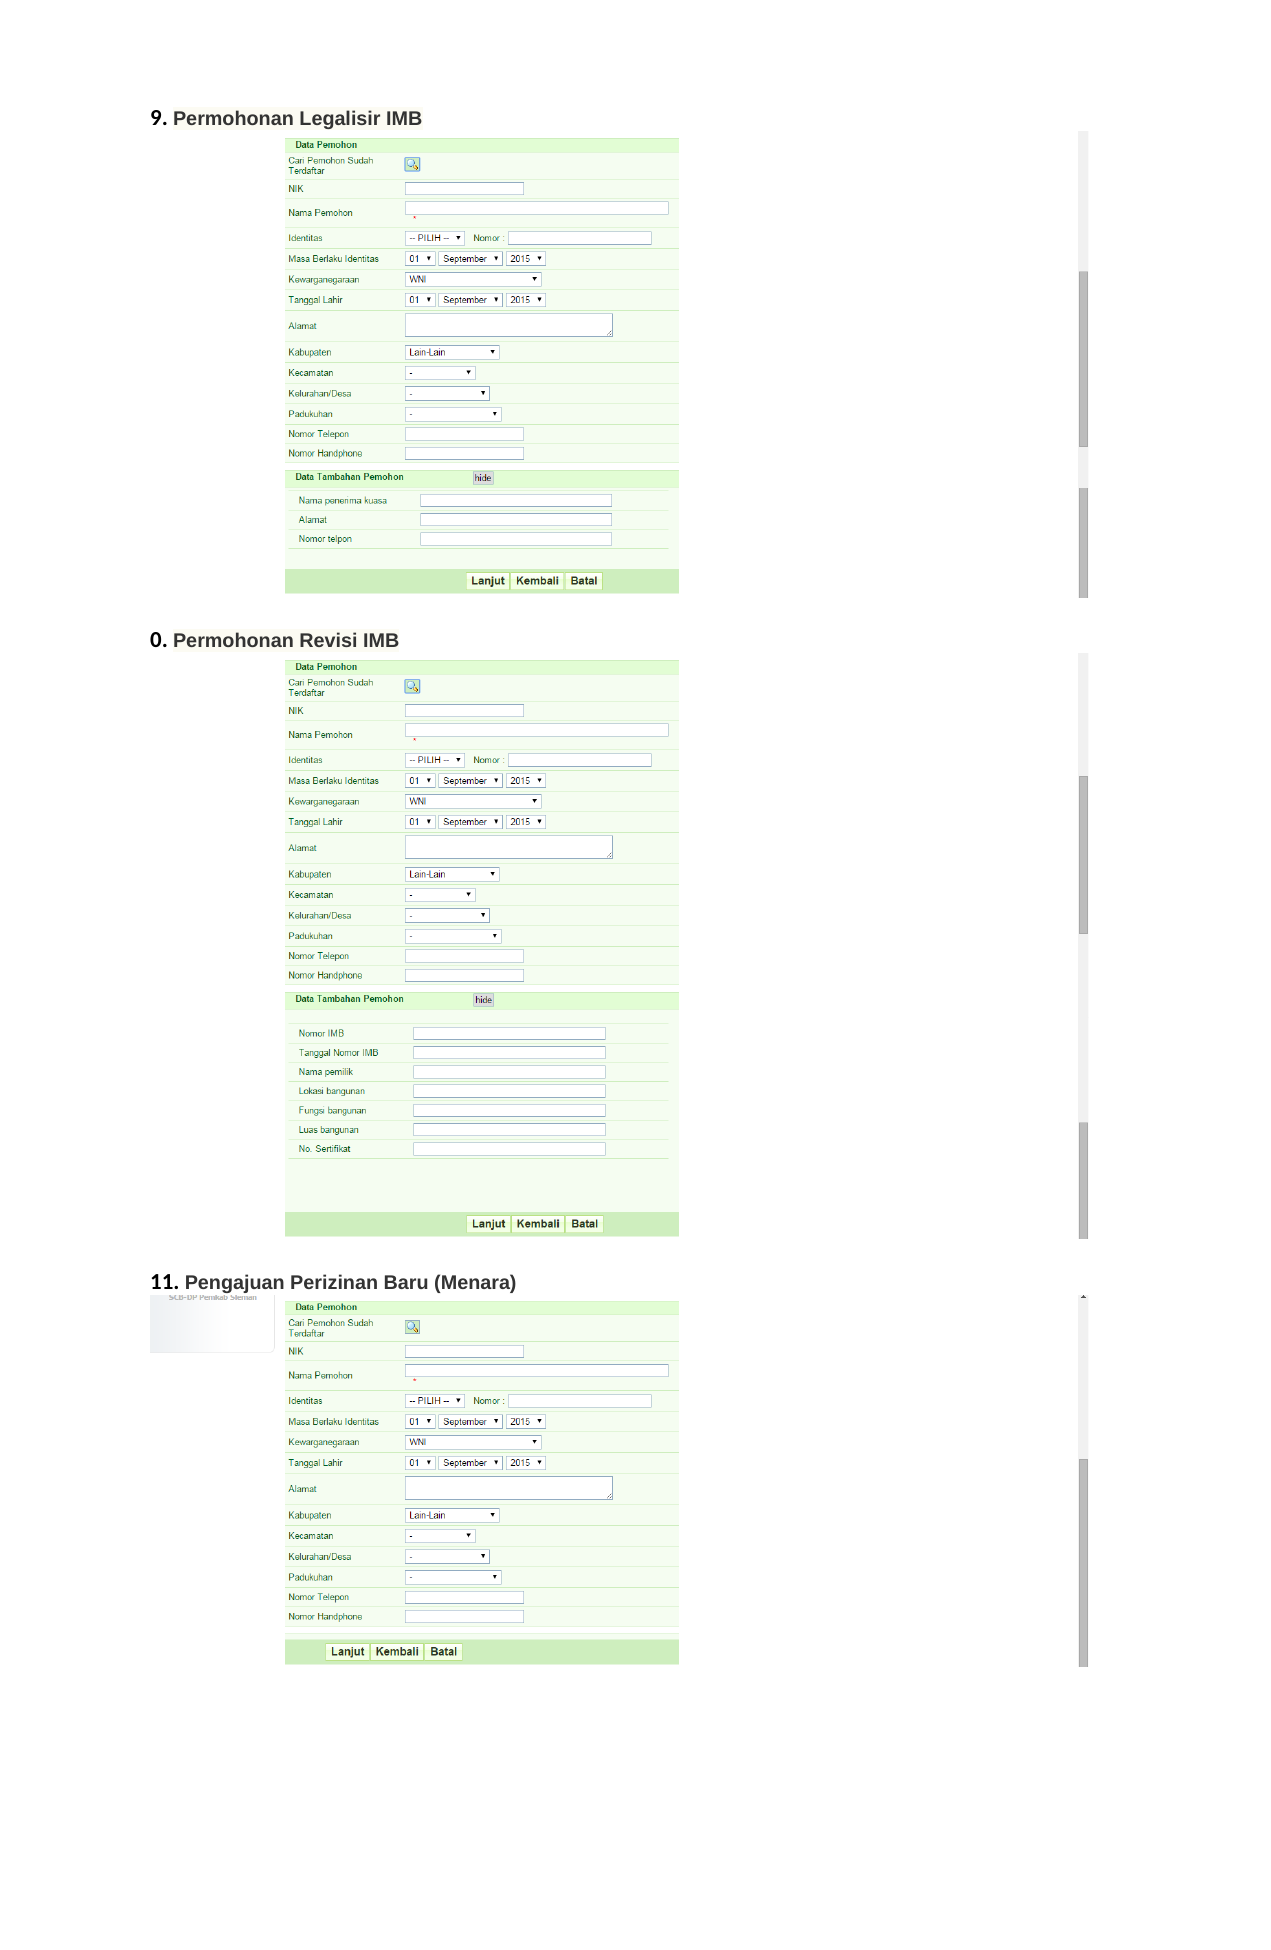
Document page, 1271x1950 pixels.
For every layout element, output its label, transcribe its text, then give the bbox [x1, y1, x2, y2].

text 0. Permohonan Revisi IMB [150, 625, 1121, 653]
picture [150, 653, 1089, 1239]
picture [150, 1295, 1089, 1667]
text 9. Permohonan Legalisir IMB [150, 103, 1121, 131]
text 11. Pengajuan Perizinan Baru (Menara) [150, 1267, 1121, 1295]
picture [150, 131, 1089, 598]
